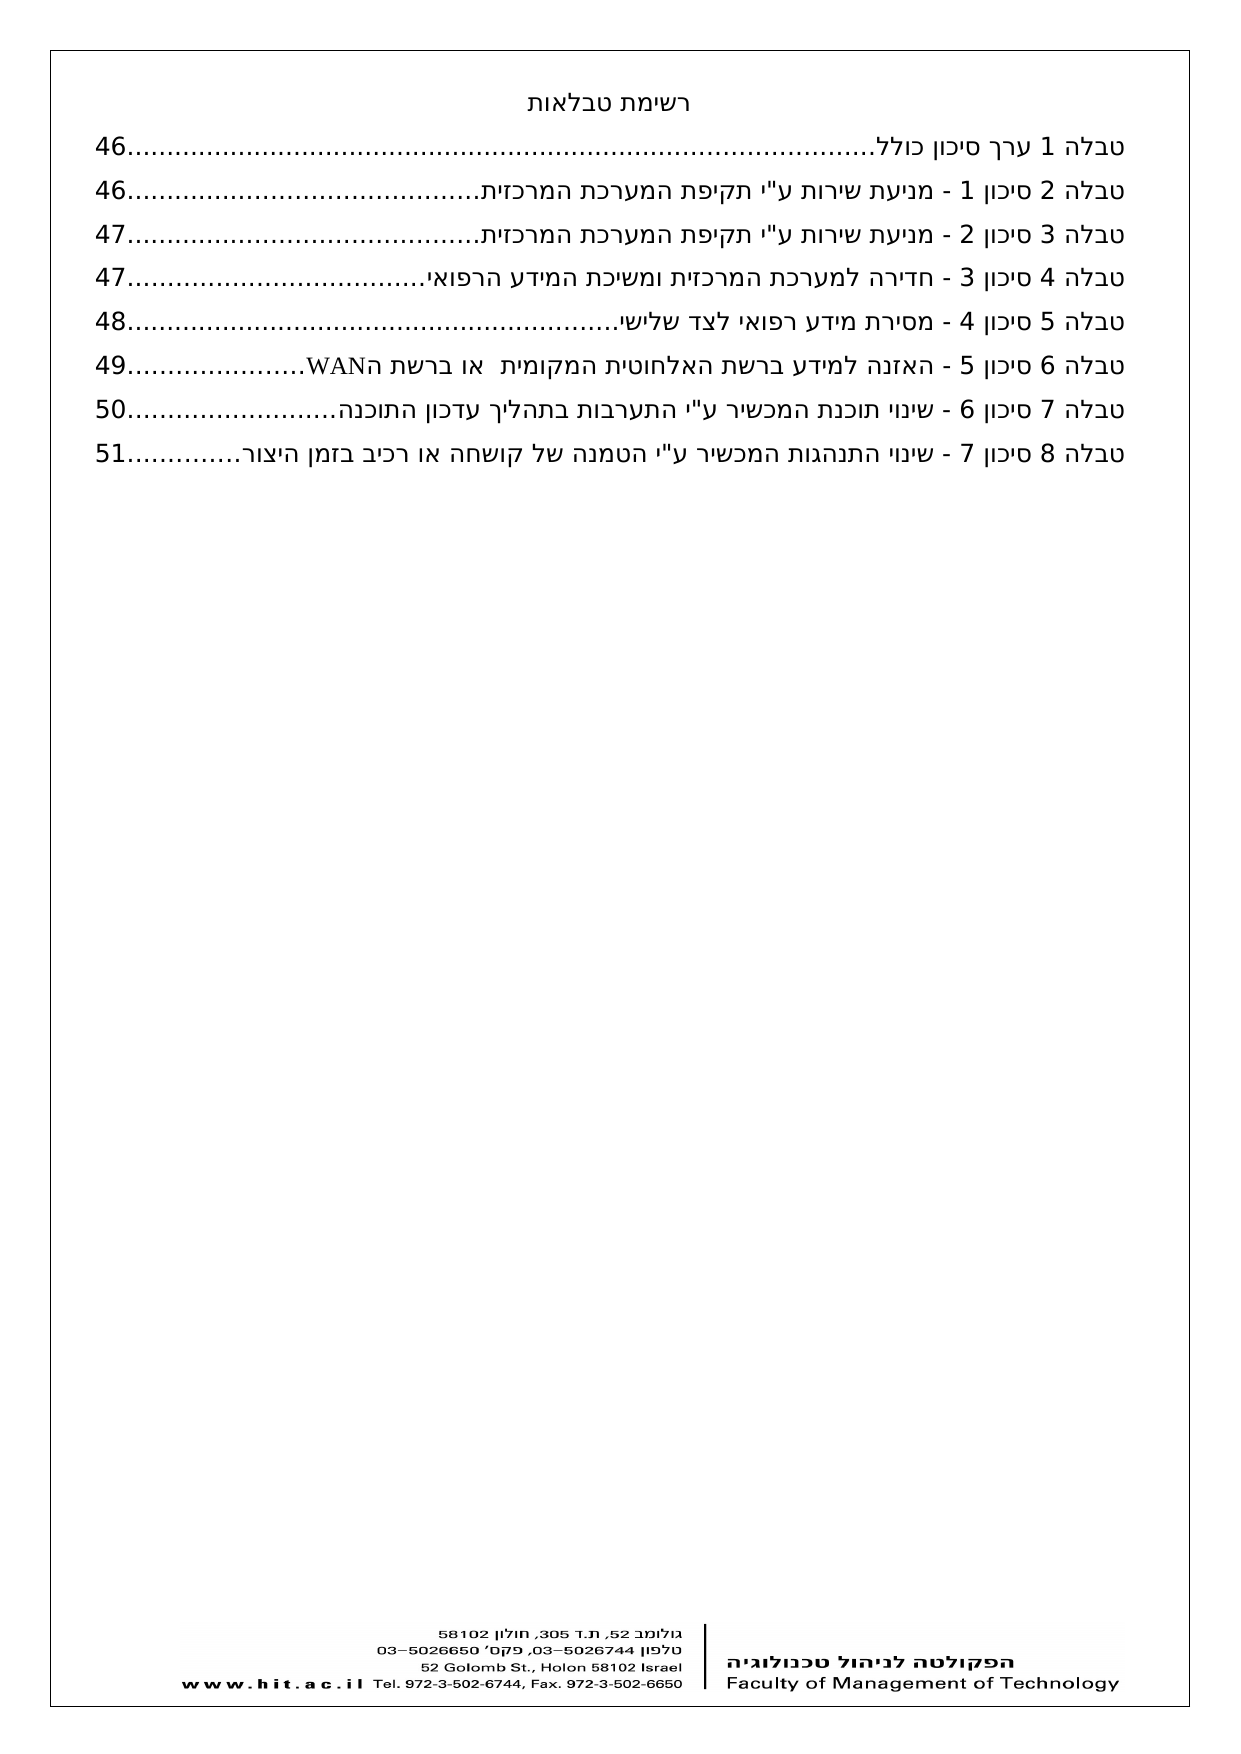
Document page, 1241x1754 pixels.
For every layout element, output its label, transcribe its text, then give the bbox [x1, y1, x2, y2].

text רשימת טבלאות [94, 89, 1125, 118]
text טבלה 6 סיכון 5 - האזנה למידע ברשת האלחוטית המקומית או ברשת הWAN 49 [94, 351, 1125, 380]
picture [180, 1622, 1125, 1693]
text טבלה 2 סיכון 1 - מניעת שירות ע"י תקיפת המערכת המרכזית 46 [94, 176, 1125, 205]
text טבלה 4 סיכון 3 - חדירה למערכת המרכזית ומשיכת המידע הרפואי 47 [94, 264, 1125, 293]
text טבלה 8 סיכון 7 - שינוי התנהגות המכשיר ע"י הטמנה של קושחה או רכיב בזמן היצור 51 [94, 439, 1125, 468]
text טבלה 5 סיכון 4 - מסירת מידע רפואי לצד שלישי 48 [94, 307, 1125, 337]
text טבלה 7 סיכון 6 - שינוי תוכנת המכשיר ע"י התערבות בתהליך עדכון התוכנה 50 [94, 395, 1125, 424]
text טבלה 1 ערך סיכון כולל 46 [94, 132, 1125, 162]
text טבלה 3 סיכון 2 - מניעת שירות ע"י תקיפת המערכת המרכזית 47 [94, 220, 1125, 249]
